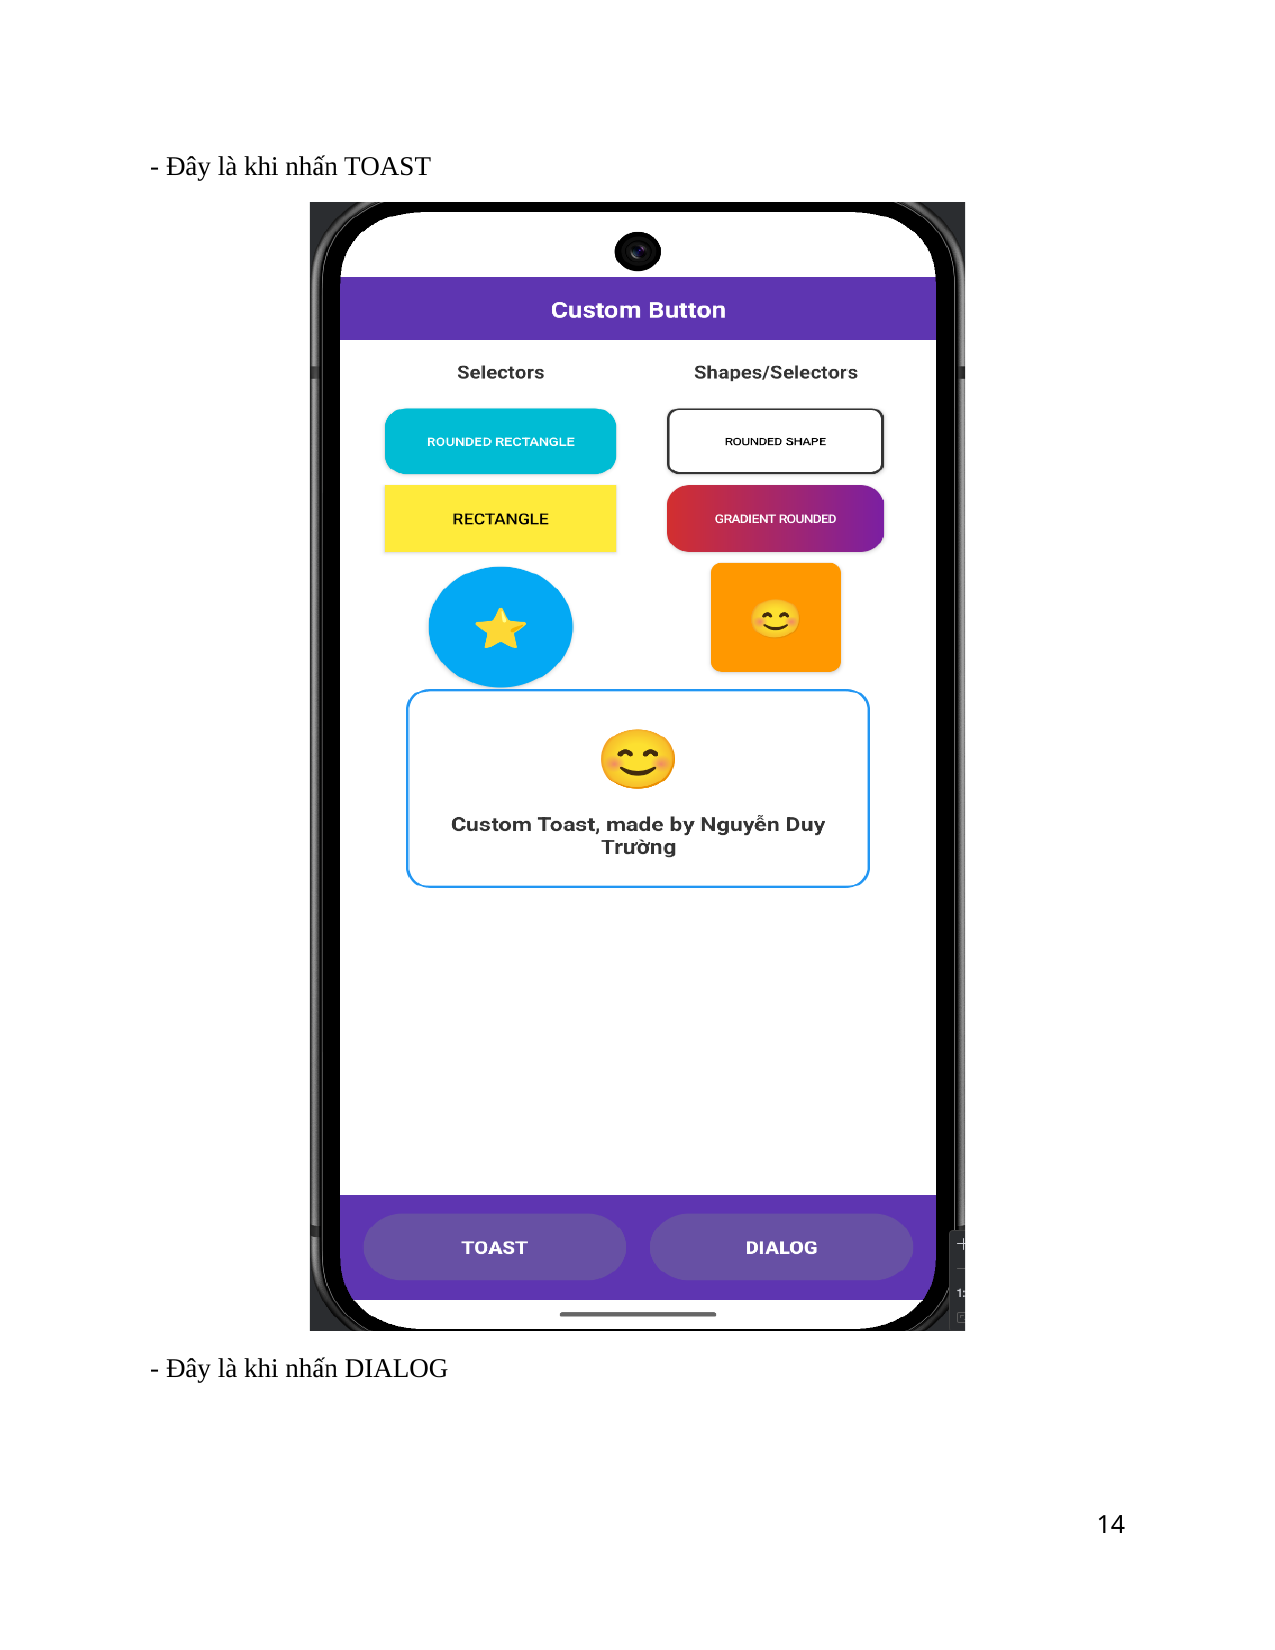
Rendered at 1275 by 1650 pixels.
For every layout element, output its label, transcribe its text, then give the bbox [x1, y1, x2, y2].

text - Đây là khi nhấn DIALOG [150, 1352, 1125, 1383]
text - Đây là khi nhấn TOAST [150, 150, 1125, 181]
picture [309, 202, 966, 1331]
